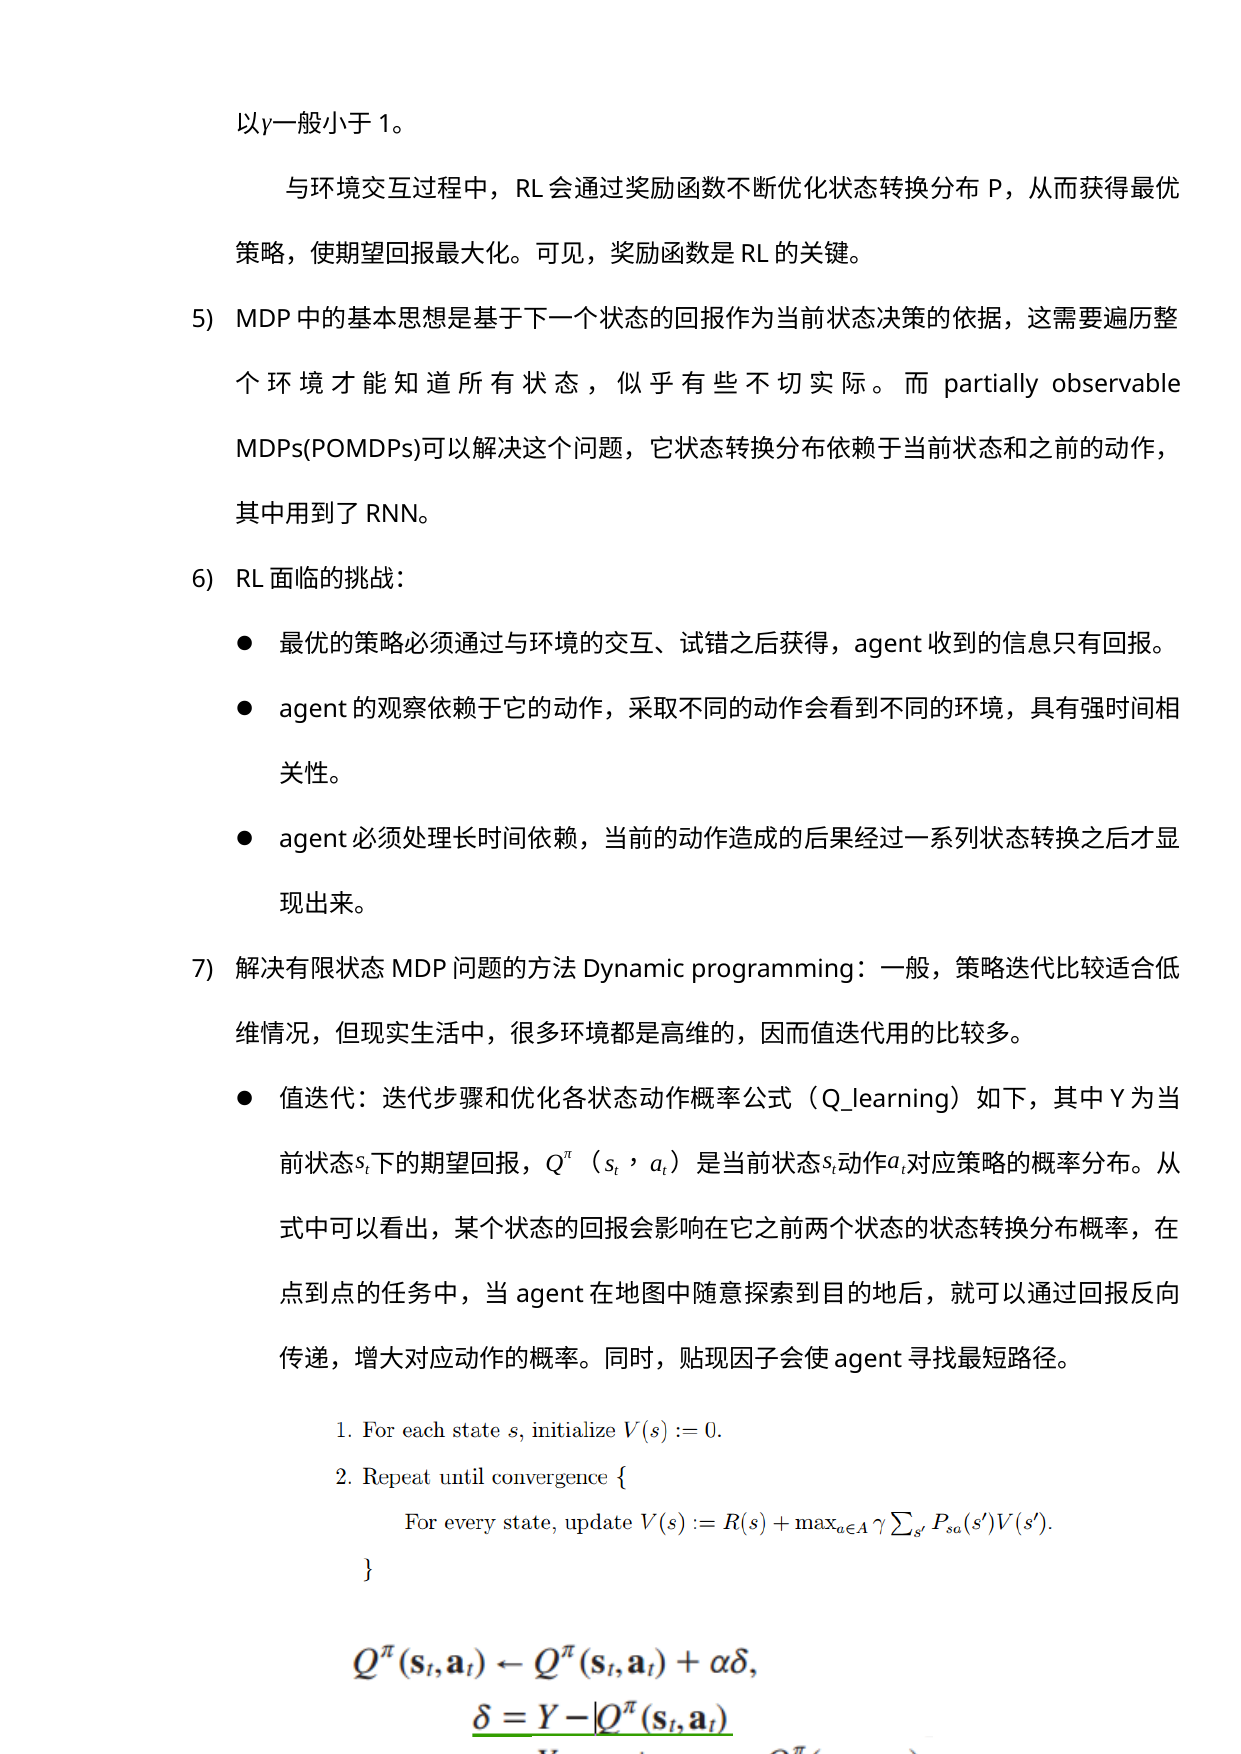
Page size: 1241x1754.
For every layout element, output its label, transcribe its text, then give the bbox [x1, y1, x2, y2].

list 值迭代：迭代步骤和优化各状态动作概率公式（Q_learning）如下，其中Y为当前状态下的期望回报，是当前状态动作对应策略的概率分布。从式中可以看出，某个状态的回报会影响在它之前两个状态的状态转换分布概率，在点到点的任务中，当agent在地图中随意探索到目的地后，就可以通过回报反向传递，增大对应动作的概率。同时，贴现因子会使agent寻找最短路径。 [235, 1064, 1181, 1389]
picture [335, 1635, 933, 1754]
list 最优的策略必须通过与环境的交互、试错之后获得，agent收到的信息只有回报。 [235, 609, 1181, 674]
list MDP中的基本思想是基于下一个状态的回报作为当前状态决策的依据，这需要遍历整个环境才能知道所有状态，似乎有些不切实际。而partially observable MDPs(POMDPs)可以解决这个问题，它状态转换分布依赖于当前状态和之前的动作，其中用到了RNN。 [191, 284, 1181, 544]
list agent必须处理长时间依赖，当前的动作造成的后果经过一系列状态转换之后才显现出来。 [235, 804, 1181, 934]
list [191, 89, 1181, 154]
list 解决有限状态MDP问题的方法Dynamic programming：一般，策略迭代比较适合低维情况，但现实生活中，很多环境都是高维的，因而值迭代用的比较多。 [191, 934, 1181, 1064]
picture [321, 1402, 1068, 1600]
list RL面临的挑战： [191, 544, 1181, 609]
list 与环境交互过程中，RL会通过奖励函数不断优化状态转换分布P，从而获得最优策略，使期望回报最大化。可见，奖励函数是RL的关键。 [235, 154, 1181, 284]
list agent的观察依赖于它的动作，采取不同的动作会看到不同的环境，具有强时间相关性。 [235, 674, 1181, 804]
